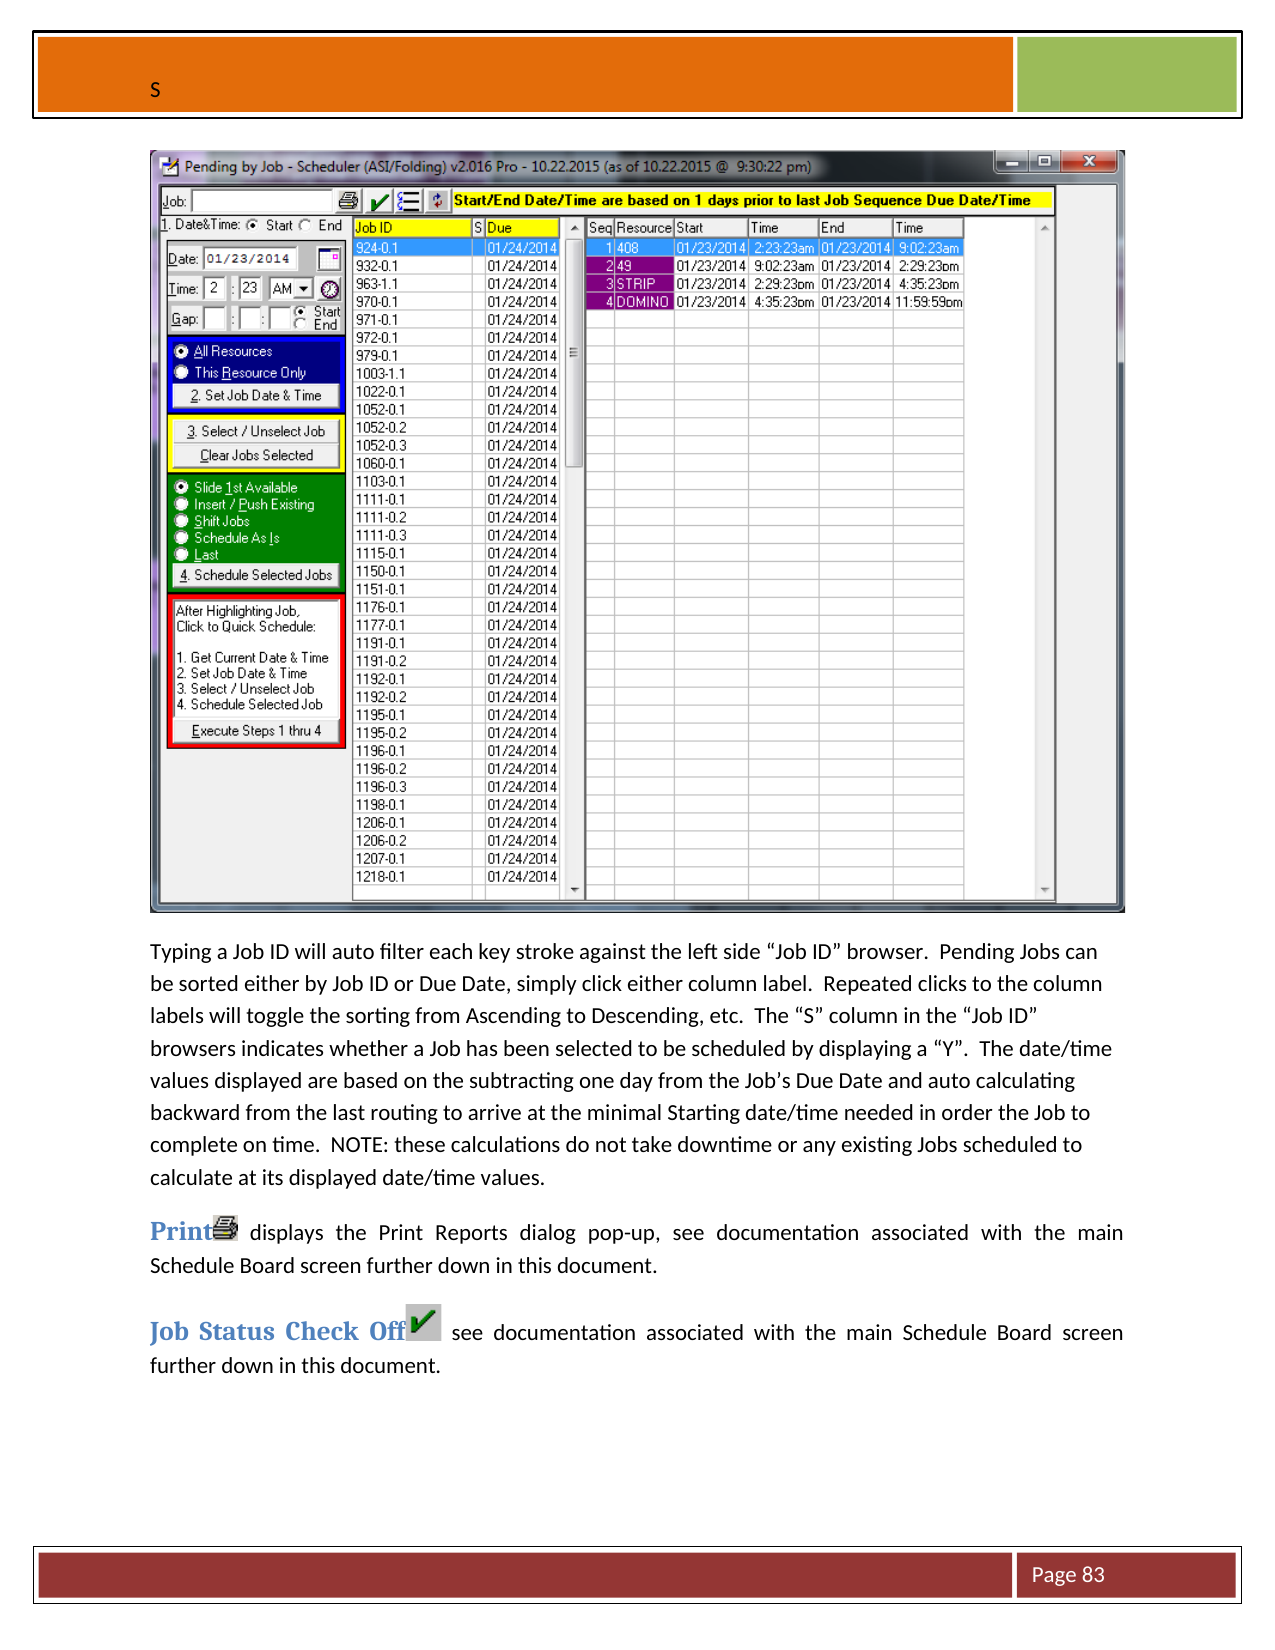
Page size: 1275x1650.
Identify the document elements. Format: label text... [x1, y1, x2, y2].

text Typing a Job ID will auto filter each key stroke against the left side “Job ID” browser. Pending Jobs can be sorted either by Job ID or Due Date, simply click either column label. Repeated clicks to the column labels will toggle the sorting from Ascending to Descending, etc. The “S” column in the “Job ID” browsers indicates whether a Job has been selected to be scheduled by displaying a “Y”. The date/time values displayed are based on the subtracting one day from the Job’s Due Date and auto calculating backward from the last routing to arrive at the minimal Starting date/time needed in order the Job to complete on time. NOTE: these calculations do not take downtime or any existing Jobs scheduled to calculate at its displayed date/time values. [150, 937, 1125, 1191]
text Job Status Check Off see documentation associated with the main Schedule Board screen further down in this document. [150, 1304, 1125, 1379]
picture [212, 1215, 238, 1241]
picture [405, 1304, 442, 1341]
picture [150, 150, 1125, 913]
text Print displays the Print Reports dialog pop-up, see documentation associated with the main Schedule Board screen further down in this document. [150, 1216, 1125, 1279]
